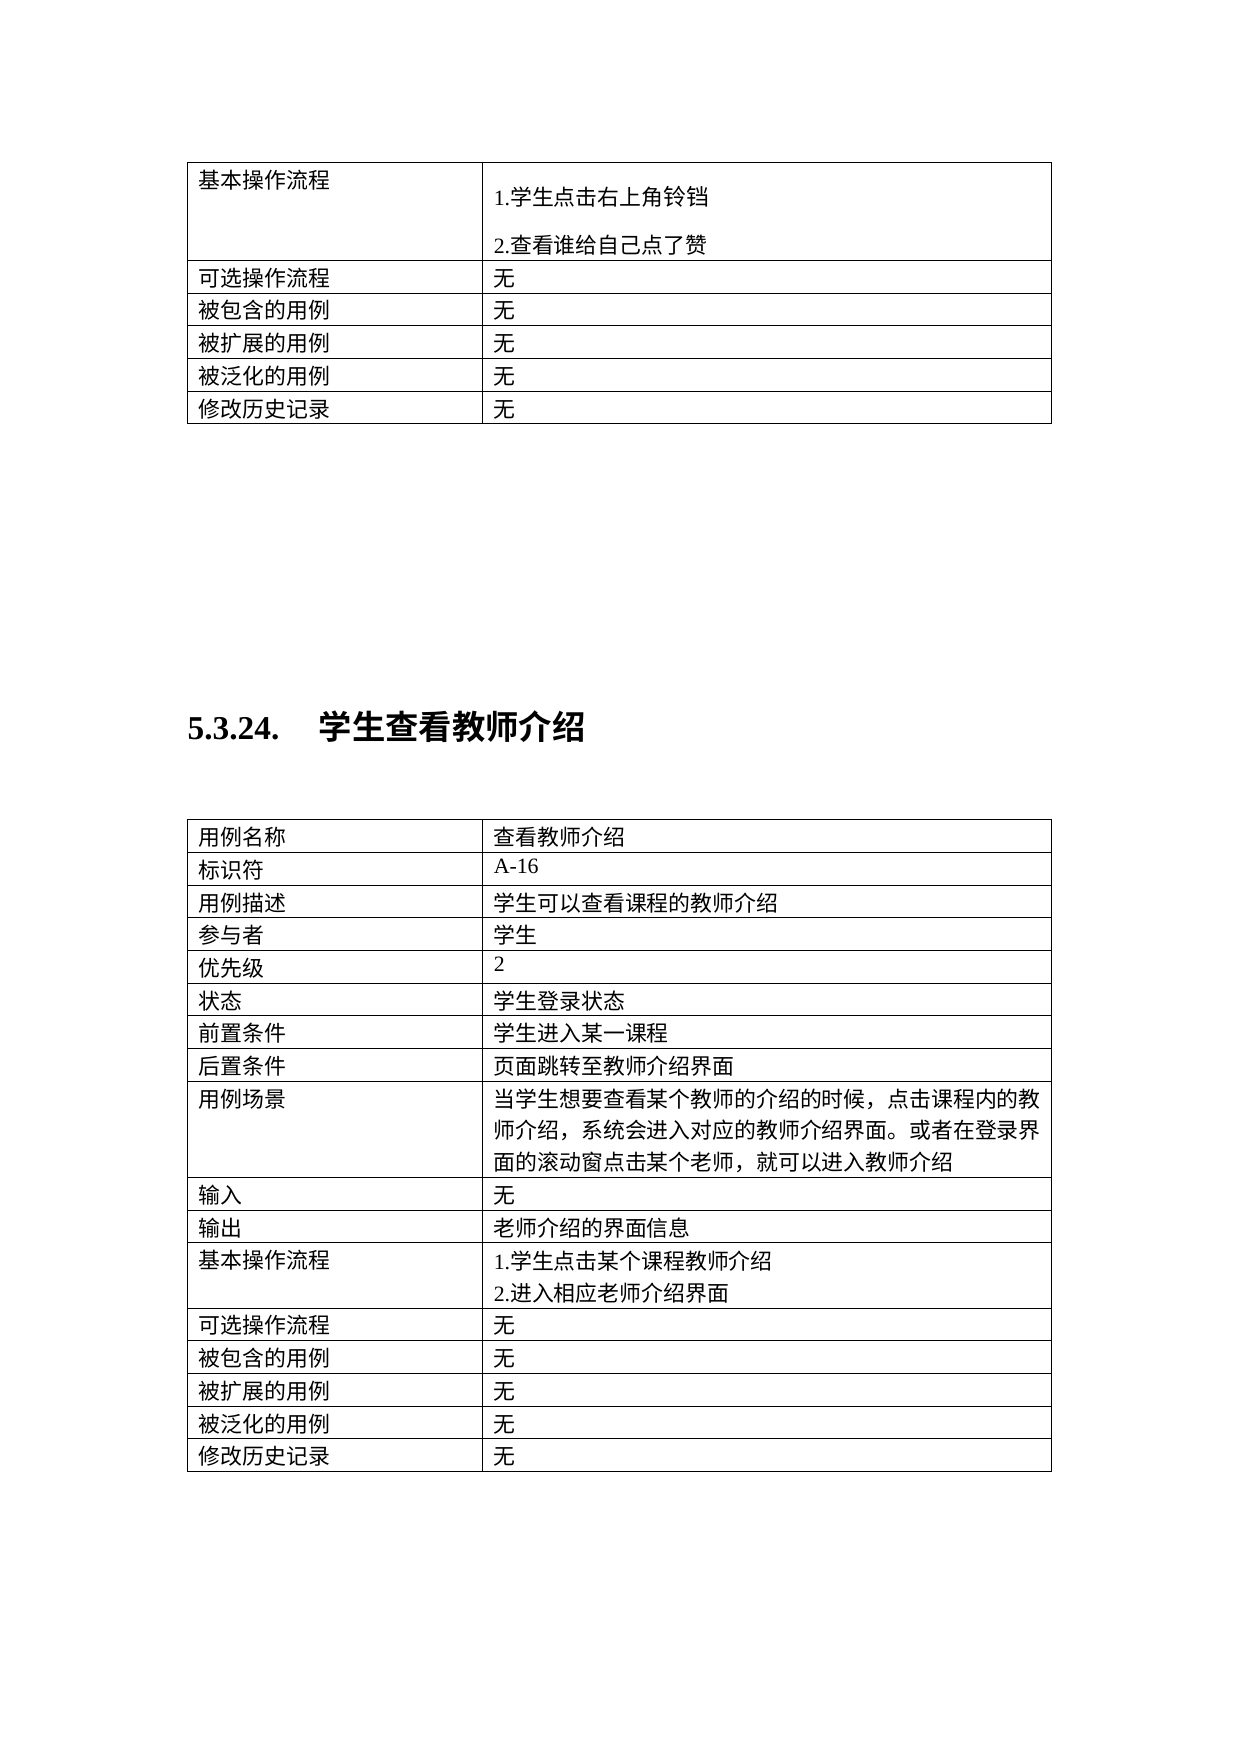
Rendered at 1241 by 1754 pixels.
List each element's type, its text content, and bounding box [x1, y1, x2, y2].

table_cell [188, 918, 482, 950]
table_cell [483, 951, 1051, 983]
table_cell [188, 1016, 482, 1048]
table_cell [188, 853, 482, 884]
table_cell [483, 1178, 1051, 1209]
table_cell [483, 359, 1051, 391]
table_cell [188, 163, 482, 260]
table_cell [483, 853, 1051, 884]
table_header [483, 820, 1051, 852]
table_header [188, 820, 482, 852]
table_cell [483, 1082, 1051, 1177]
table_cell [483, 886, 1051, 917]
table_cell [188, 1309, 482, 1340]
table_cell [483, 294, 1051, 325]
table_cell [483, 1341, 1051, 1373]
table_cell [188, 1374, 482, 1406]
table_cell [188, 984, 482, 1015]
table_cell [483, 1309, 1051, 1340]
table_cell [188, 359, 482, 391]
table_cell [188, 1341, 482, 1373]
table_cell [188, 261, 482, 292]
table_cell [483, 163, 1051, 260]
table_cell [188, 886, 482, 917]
subtitle 学生查看教师介绍 [187, 692, 1053, 757]
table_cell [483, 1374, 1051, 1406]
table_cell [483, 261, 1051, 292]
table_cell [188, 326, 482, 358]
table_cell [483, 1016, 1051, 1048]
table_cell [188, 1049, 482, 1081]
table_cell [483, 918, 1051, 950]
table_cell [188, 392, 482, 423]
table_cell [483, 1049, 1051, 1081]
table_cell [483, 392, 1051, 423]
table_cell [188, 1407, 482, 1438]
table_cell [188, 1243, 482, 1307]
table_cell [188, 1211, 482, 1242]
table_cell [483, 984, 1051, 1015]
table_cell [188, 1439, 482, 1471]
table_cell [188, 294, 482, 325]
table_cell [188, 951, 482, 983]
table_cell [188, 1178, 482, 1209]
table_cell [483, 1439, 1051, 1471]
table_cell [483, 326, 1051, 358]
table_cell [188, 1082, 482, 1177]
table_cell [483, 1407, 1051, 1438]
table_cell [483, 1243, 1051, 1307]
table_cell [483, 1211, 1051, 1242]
